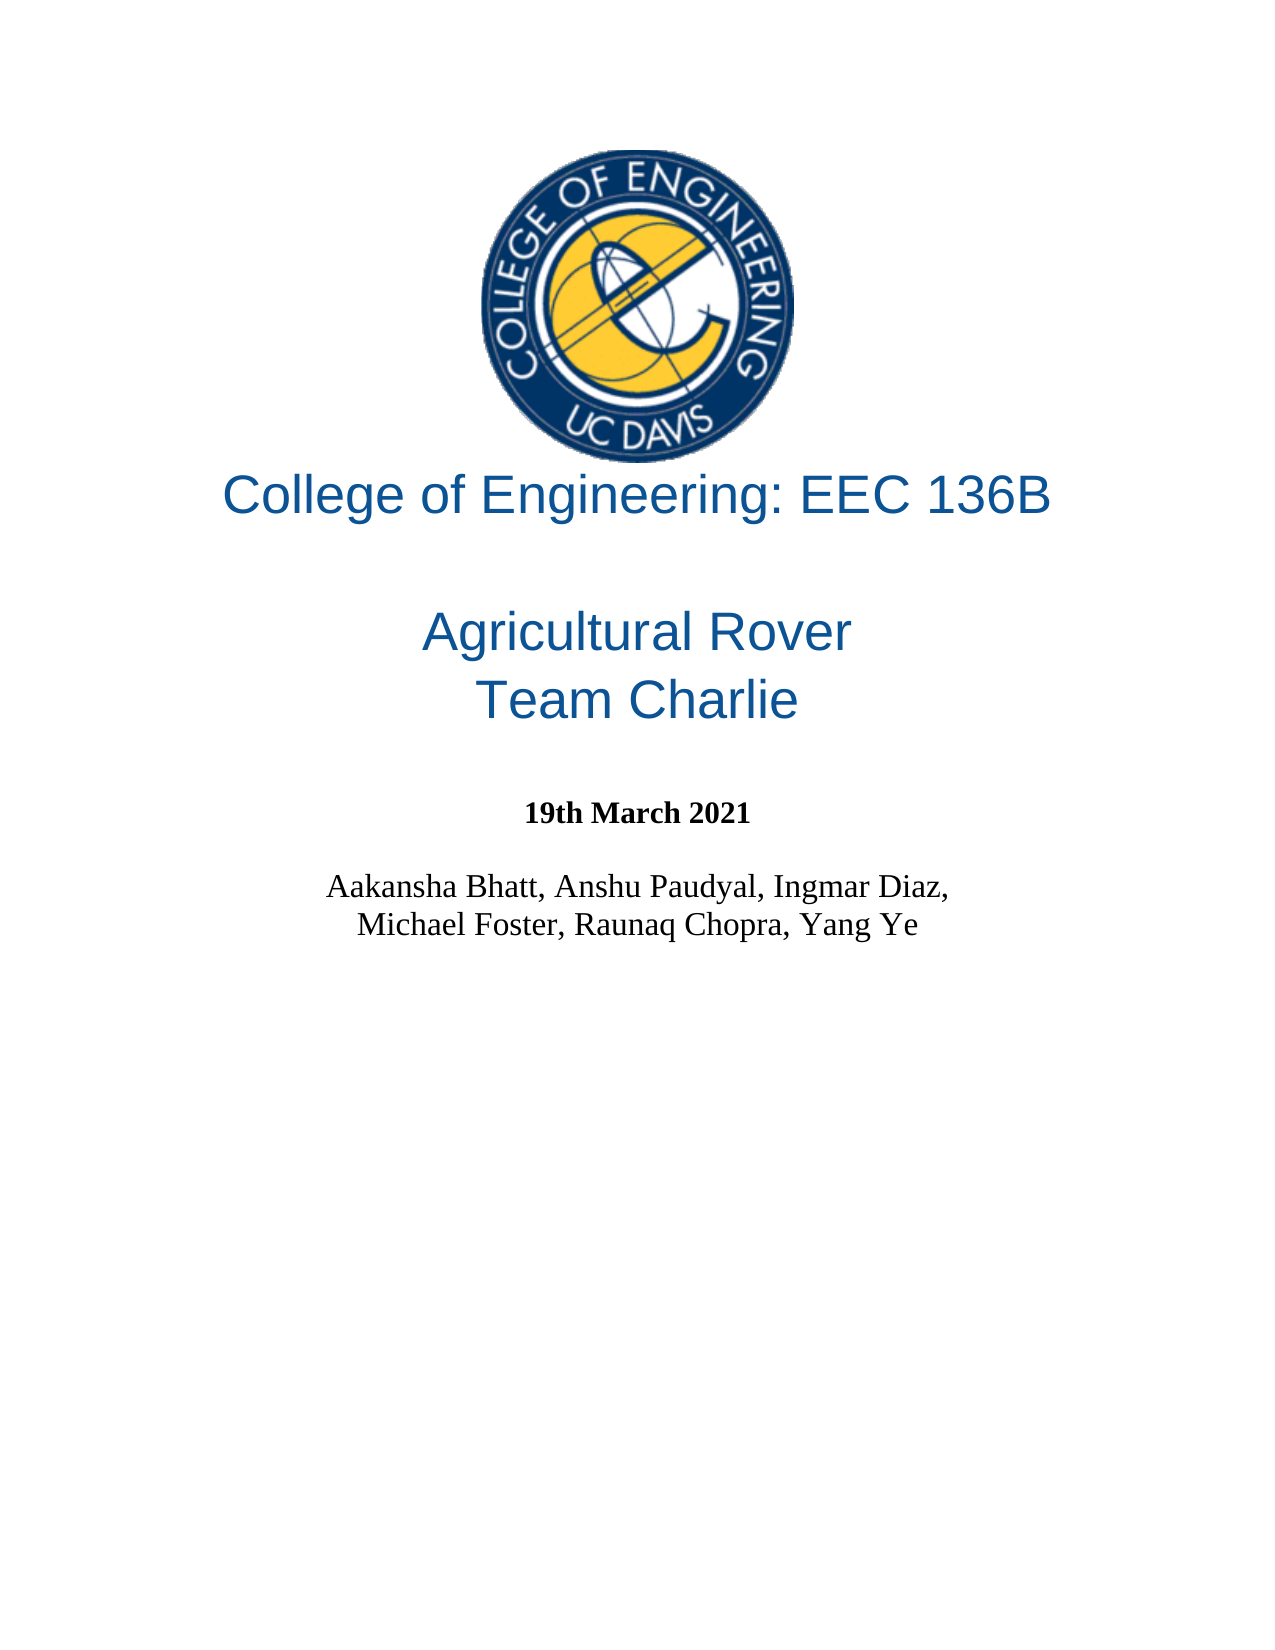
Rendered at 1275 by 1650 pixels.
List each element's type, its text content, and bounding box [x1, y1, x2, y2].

text Aakansha Bhatt, Anshu Paudyal, Ingmar Diaz, [150, 866, 1125, 904]
text 19th March 2021 [150, 794, 1125, 830]
picture [481, 150, 794, 463]
title College of Engineering: EEC 136B [150, 462, 1125, 525]
title Team Charlie [150, 668, 1125, 730]
title Agricultural Rover [150, 599, 1125, 662]
text Michael Foster, Raunaq Chopra, Yang Ye [150, 904, 1125, 943]
